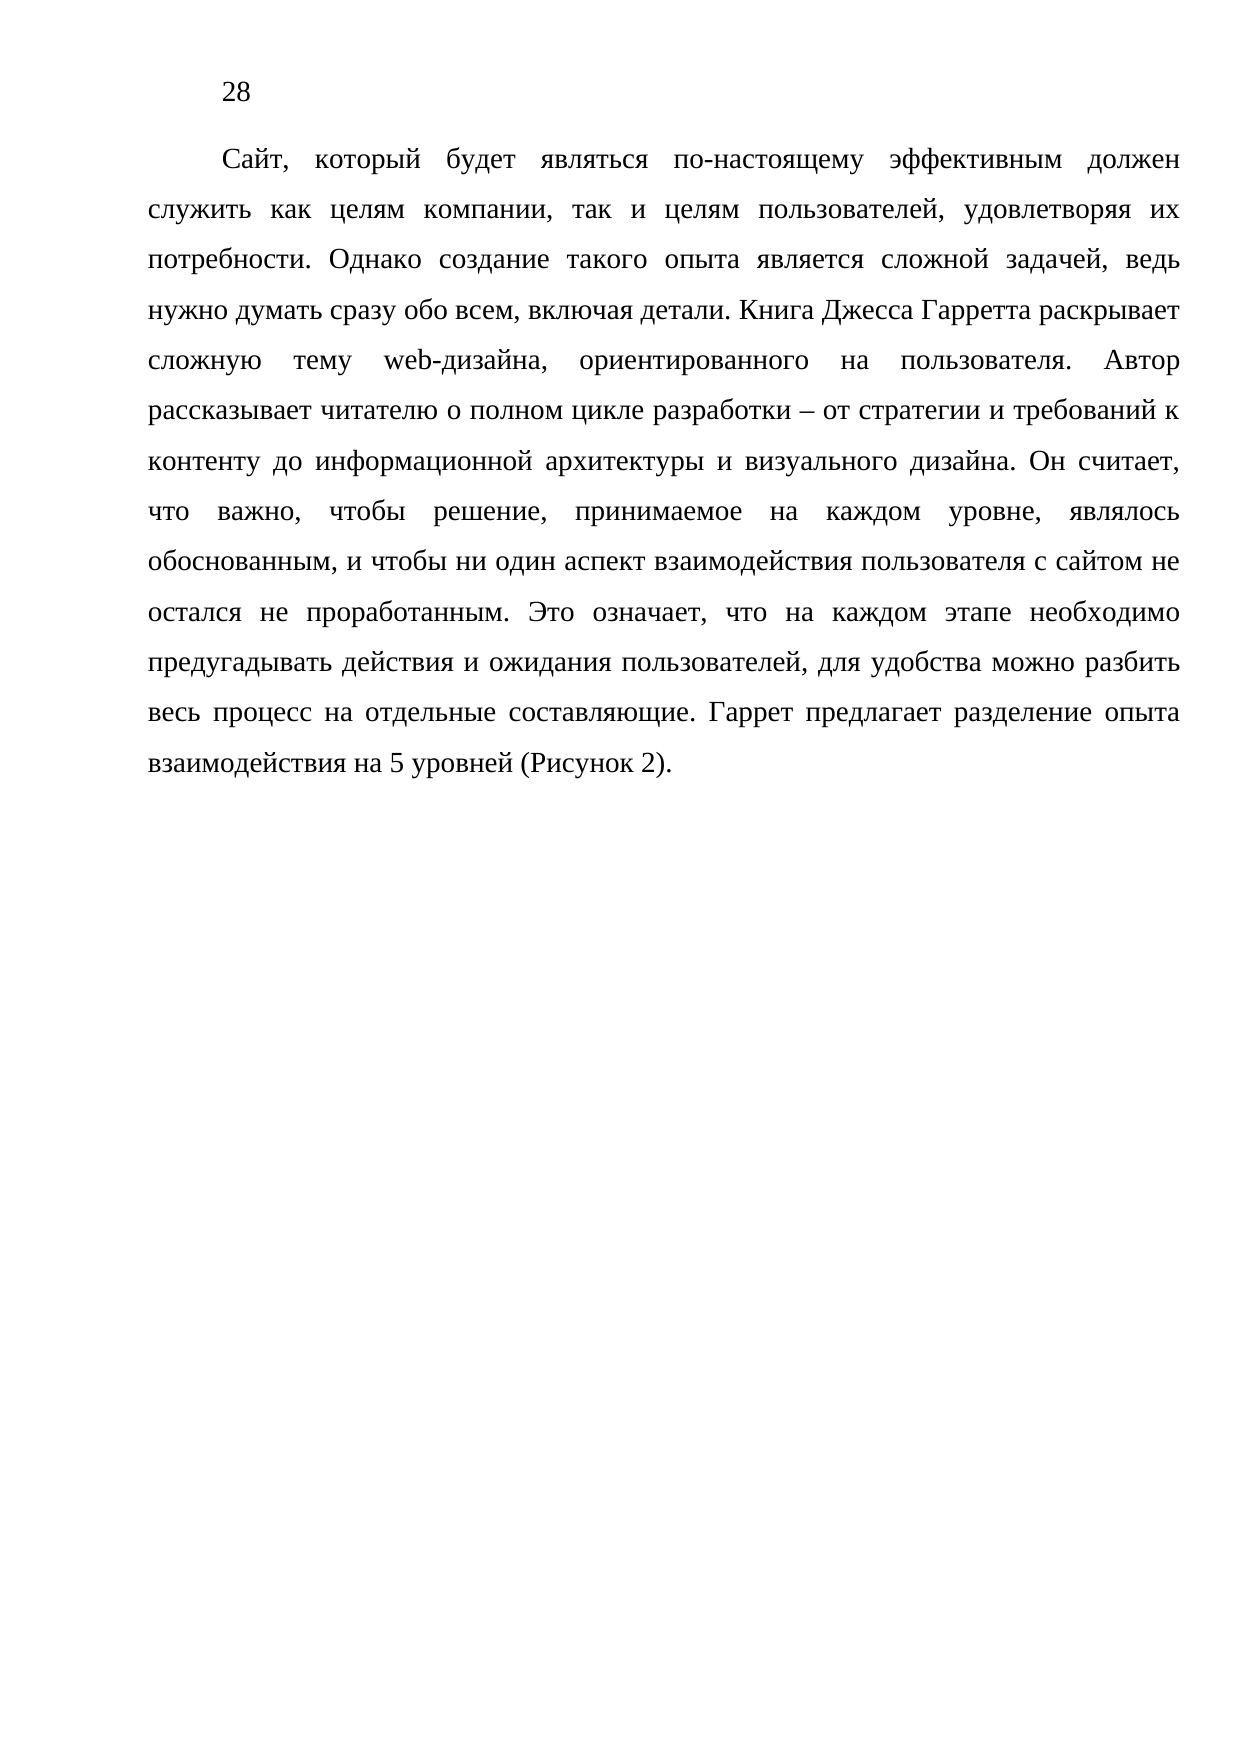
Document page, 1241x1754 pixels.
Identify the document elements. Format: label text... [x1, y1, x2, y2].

text Сайт, который будет являться по-настоящему эффективным должен служить как целям компании, так и целям пользователей, удовлетворяя их потребности. Однако создание такого опыта является сложной задачей, ведь нужно думать сразу обо всем, включая детали. Книга Джесса Гарретта раскрывает сложную тему web-дизайна, ориентированного на пользователя. Автор рассказывает читателю о полном цикле разработки – от стратегии и требований к контенту до информационной архитектуры и визуального дизайна. Он считает, что важно, чтобы решение, принимаемое на каждом уровне, являлось обоснованным, и чтобы ни один аспект взаимодействия пользователя с сайтом не остался не проработанным. Это означает, что на каждом этапе необходимо предугадывать действия и ожидания пользователей, для удобства можно разбить весь процесс на отдельные составляющие. Гаррет предлагает разделение опыта взаимодействия на 5 уровней (Рисунок 2). [148, 141, 1181, 778]
